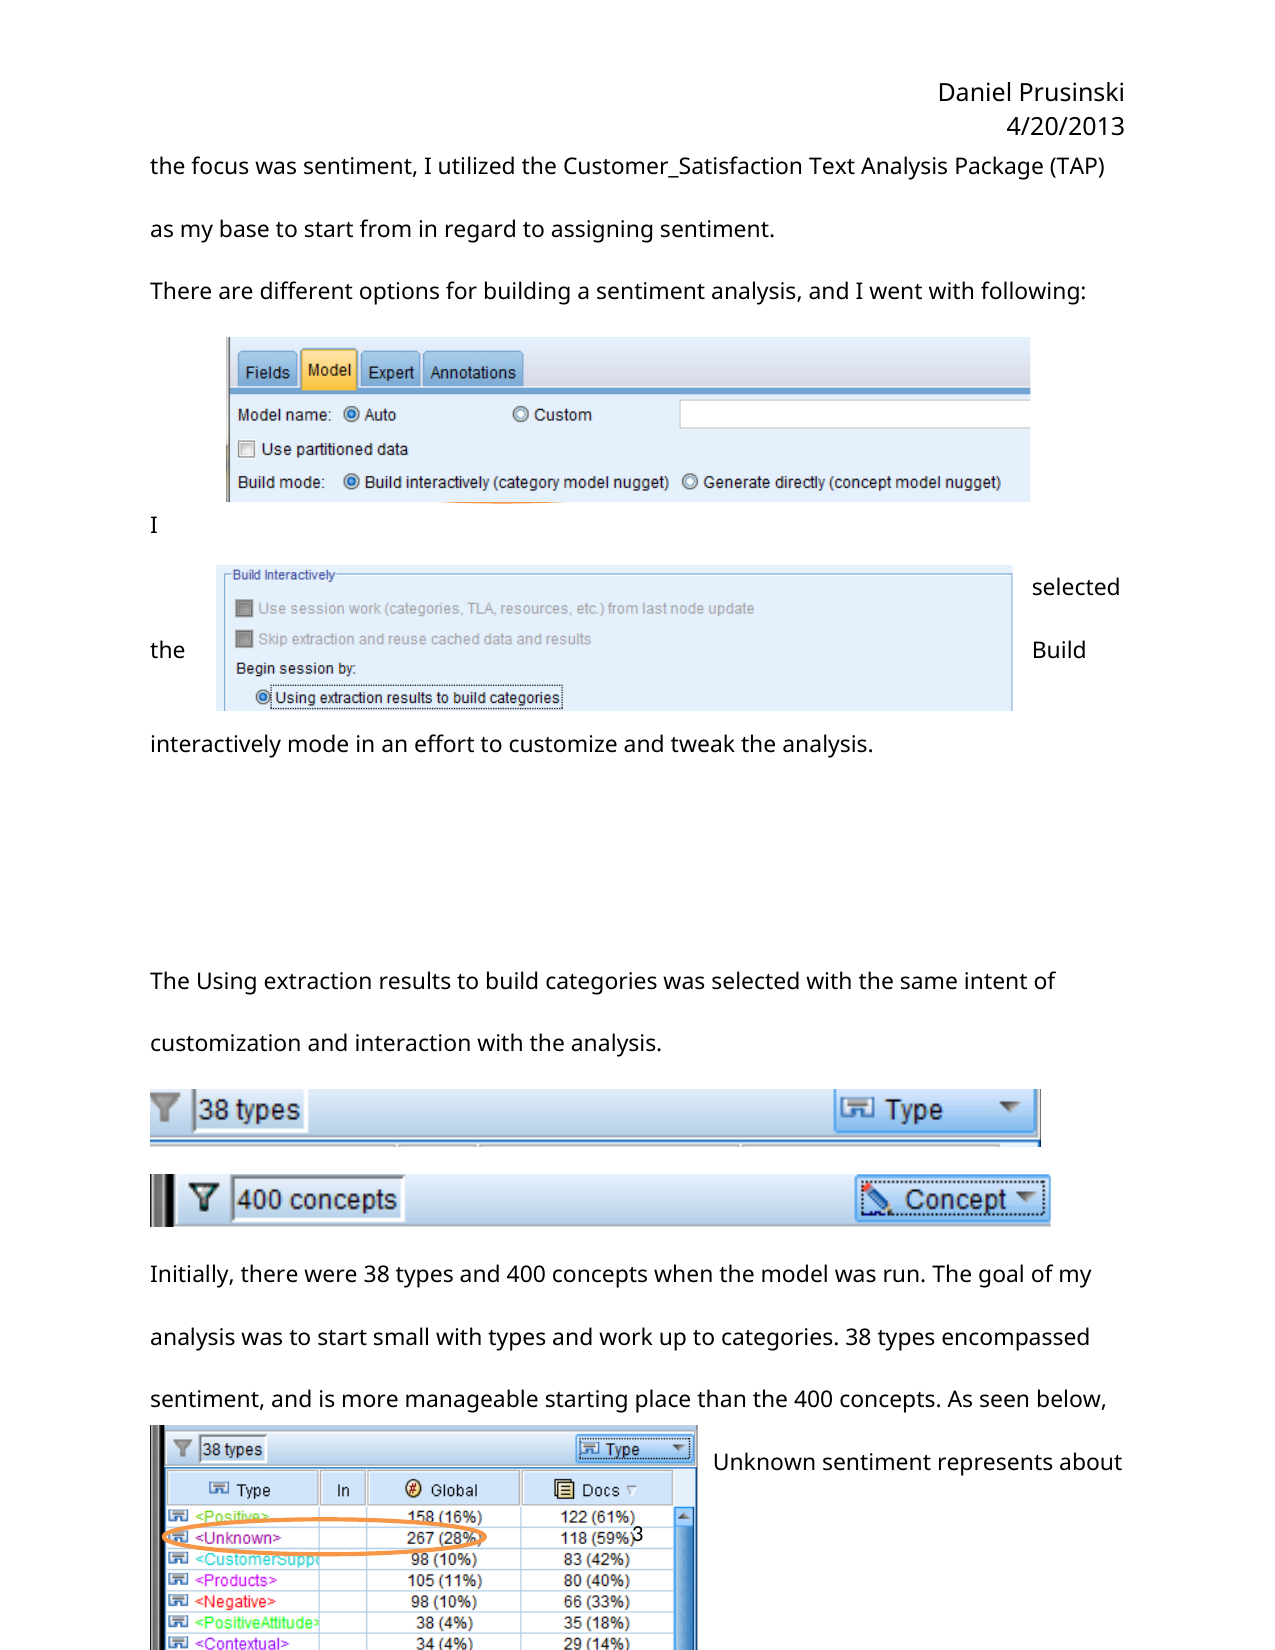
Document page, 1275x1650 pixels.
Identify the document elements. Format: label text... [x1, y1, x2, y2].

text The Using extraction results to build categories was selected with the same intent of customization and interaction with the analysis. [150, 965, 1125, 1058]
text There are different options for building a sentiment analysis, and I went with following: [150, 275, 1125, 306]
picture [150, 1174, 1051, 1227]
picture [150, 1089, 1041, 1147]
picture [150, 1477, 698, 1650]
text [150, 150, 1125, 244]
picture [216, 565, 1013, 711]
picture [226, 337, 1031, 502]
